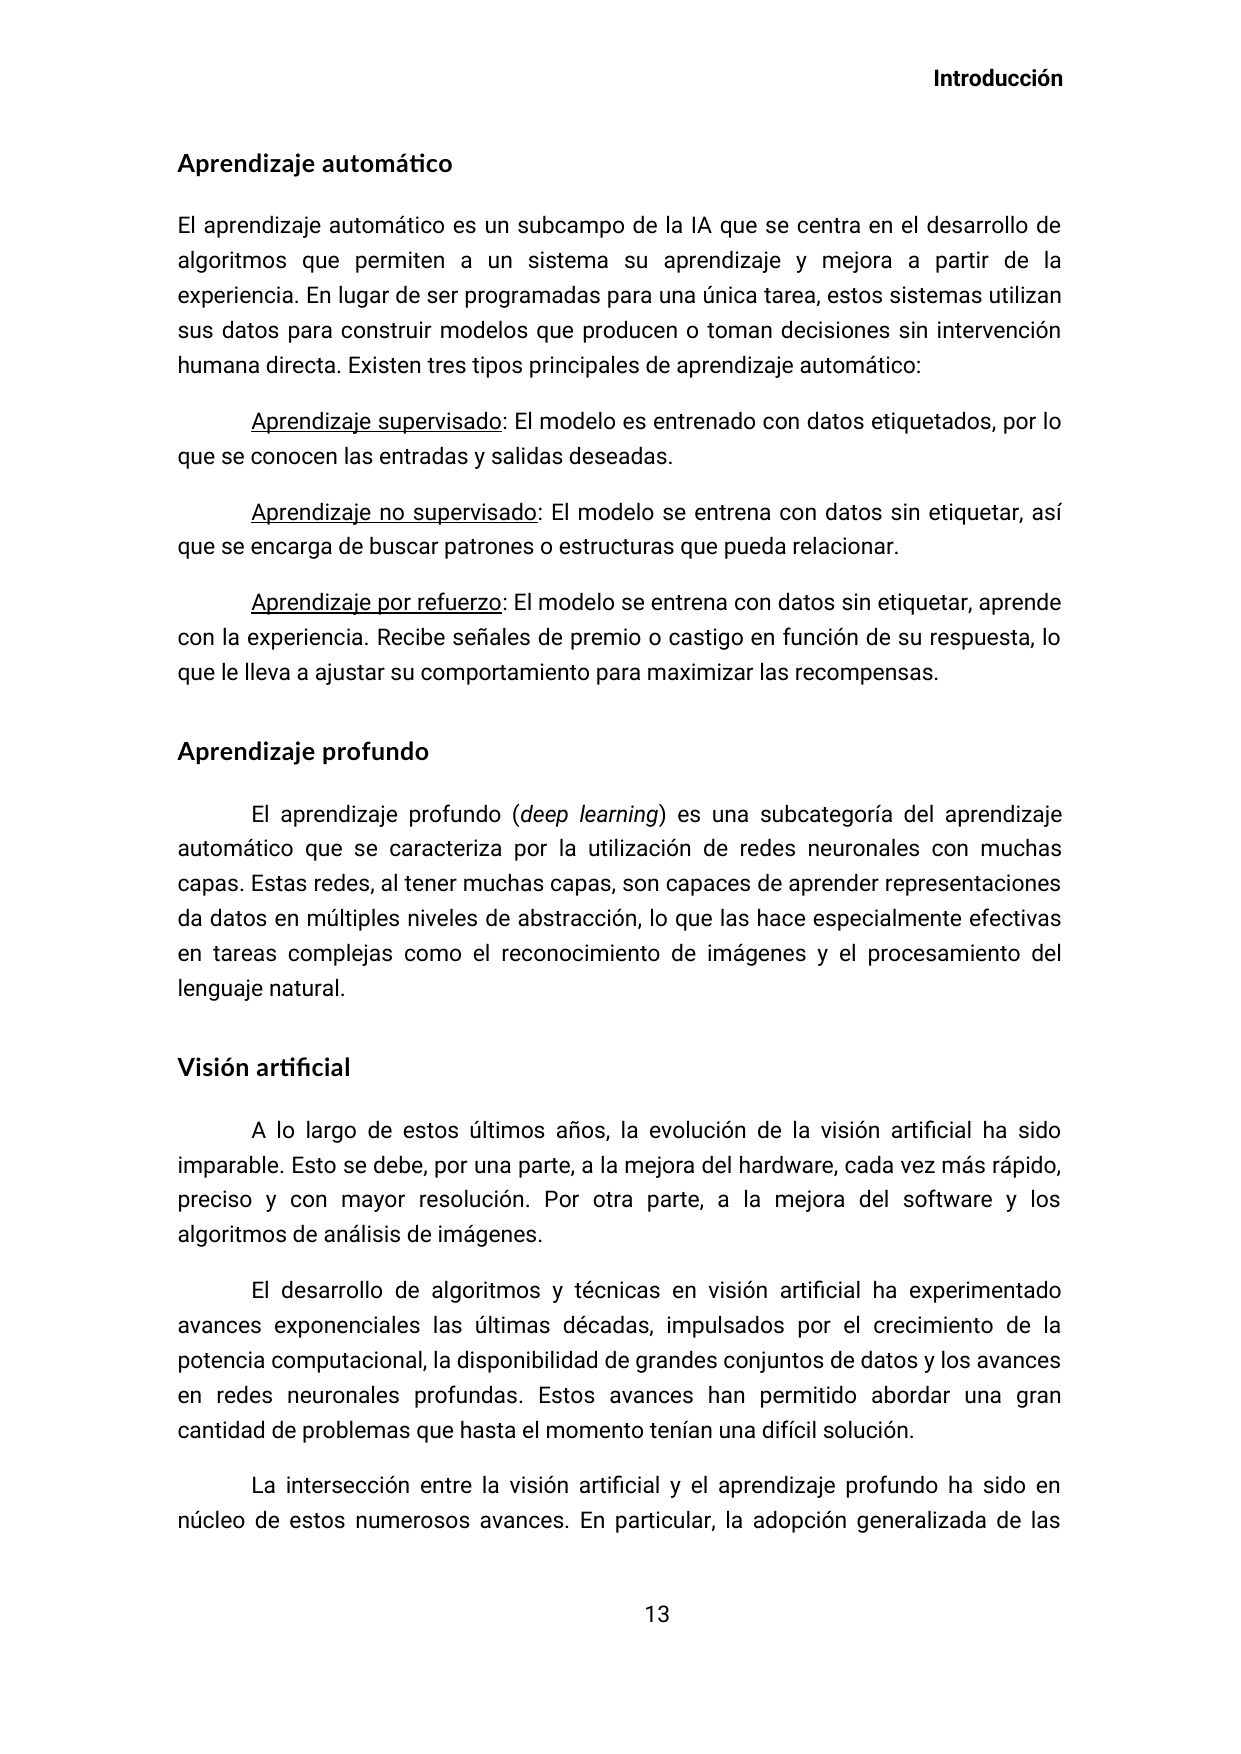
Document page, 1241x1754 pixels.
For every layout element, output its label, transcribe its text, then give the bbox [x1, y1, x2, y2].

text A lo largo de estos últimos años, la evolución de la visión artificial ha sido imparable. Esto se debe, por una parte, a la mejora del hardware, cada vez más rápido, preciso y con mayor resolución. Por otra parte, a la mejora del software y los algoritmos de análisis de imágenes. [177, 1117, 1063, 1248]
subtitle Aprendizaje profundo [177, 736, 1063, 766]
subtitle Aprendizaje automático [177, 148, 1063, 178]
text Aprendizaje por refuerzo: El modelo se entrena con datos sin etiquetar, aprende con la experiencia. Recibe señales de premio o castigo en función de su respuesta, lo que le lleva a ajustar su comportamiento para maximizar las recompensas. [177, 589, 1063, 686]
text Aprendizaje no supervisado: El modelo se entrena con datos sin etiquetar, así que se encarga de buscar patrones o estructuras que pueda relacionar. [177, 499, 1063, 560]
text Aprendizaje supervisado: El modelo es entrenado con datos etiquetados, por lo que se conocen las entradas y salidas deseadas. [177, 408, 1063, 470]
text El desarrollo de algoritmos y técnicas en visión artificial ha experimentado avances exponenciales las últimas décadas, impulsados por el crecimiento de la potencia computacional, la disponibilidad de grandes conjuntos de datos y los avances en redes neuronales profundas. Estos avances han permitido abordar una gran cantidad de problemas que hasta el momento tenían una difícil solución. [177, 1277, 1063, 1444]
text El aprendizaje profundo (deep learning) es una subcategoría del aprendizaje automático que se caracteriza por la utilización de redes neuronales con muchas capas. Estas redes, al tener muchas capas, son capaces de aprender representaciones da datos en múltiples niveles de abstracción, lo que las hace especialmente efectivas en tareas complejas como el reconocimiento de imágenes y el procesamiento del lenguaje natural. [177, 801, 1063, 1002]
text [177, 1473, 1063, 1534]
subtitle Visión artificial [177, 1052, 1063, 1082]
text El aprendizaje automático es un subcampo de la IA que se centra en el desarrollo de algoritmos que permiten a un sistema su aprendizaje y mejora a partir de la experiencia. En lugar de ser programadas para una única tarea, estos sistemas utilizan sus datos para construir modelos que producen o toman decisiones sin intervención humana directa. Existen tres tipos principales de aprendizaje automático: [177, 213, 1063, 379]
